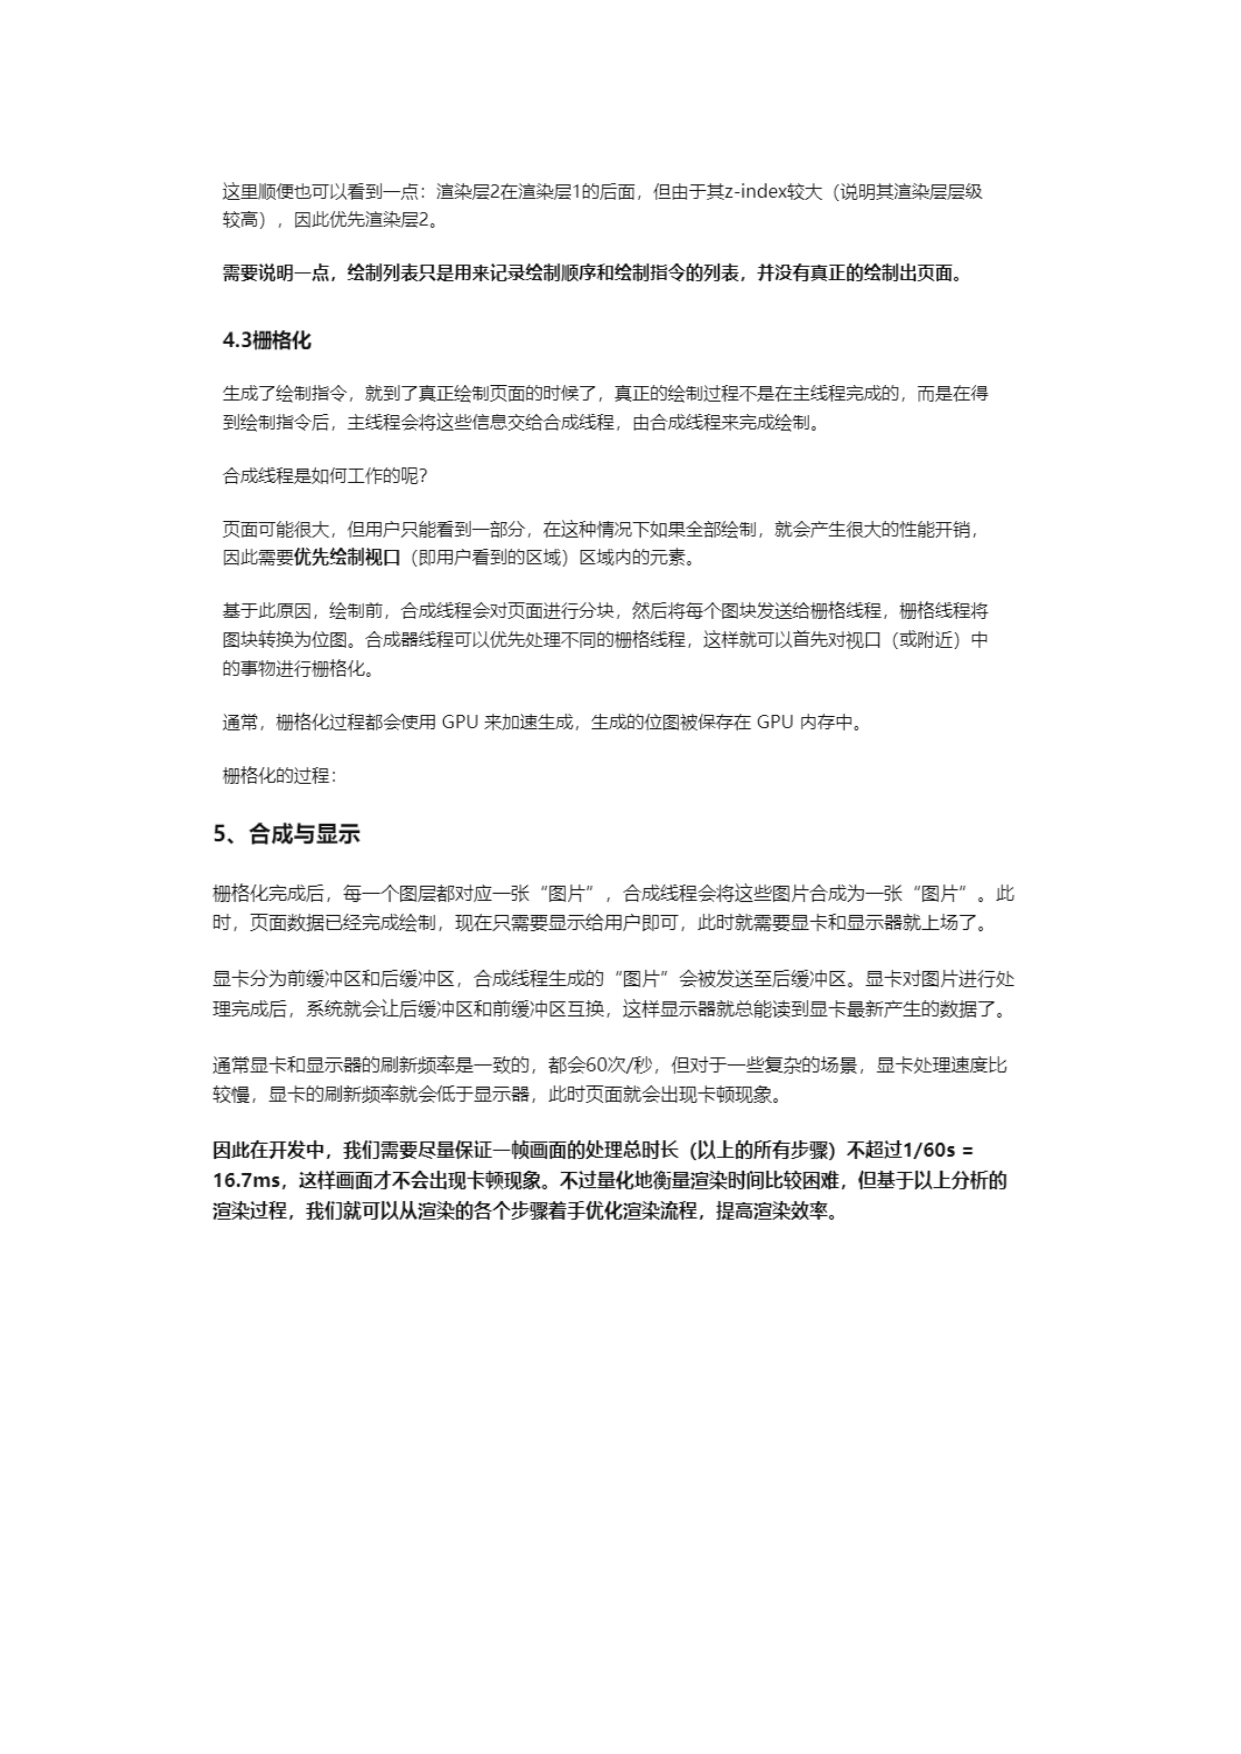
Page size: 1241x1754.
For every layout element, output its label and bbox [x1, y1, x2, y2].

picture [187, 812, 1053, 1249]
picture [187, 162, 1053, 794]
